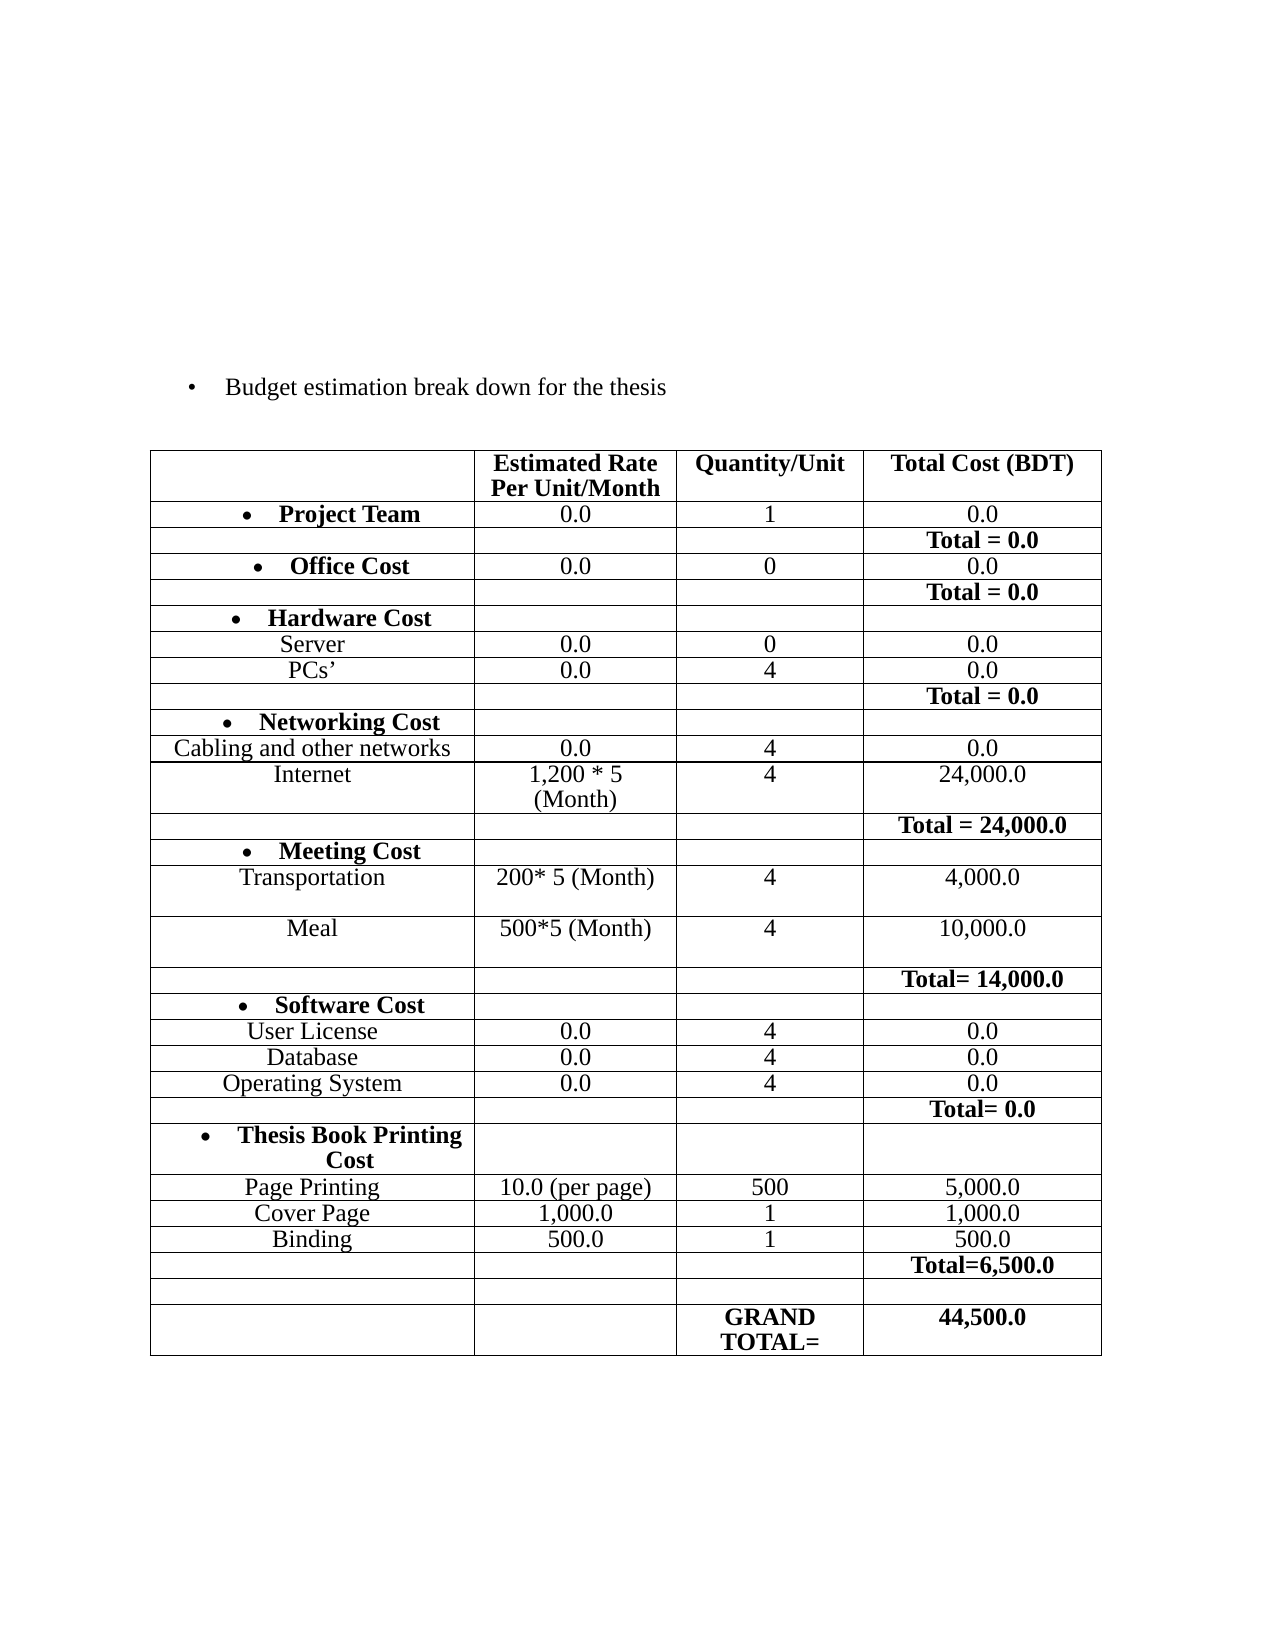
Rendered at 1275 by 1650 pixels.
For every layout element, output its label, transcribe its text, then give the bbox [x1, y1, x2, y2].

table_header Estimated Rate Per Unit/Month [475, 451, 676, 501]
table_cell 200* 5 (Month) [475, 866, 676, 916]
table_cell [475, 1124, 676, 1174]
table_cell [475, 528, 676, 553]
table_cell 44,500.0 [864, 1305, 1101, 1355]
table_cell Total = 0.0 [864, 684, 1101, 709]
table_cell [864, 1124, 1101, 1174]
table_cell [151, 684, 474, 709]
table_cell [677, 968, 863, 993]
table_cell Page Printing [151, 1175, 474, 1200]
table_cell [475, 968, 676, 993]
table_cell [475, 840, 676, 864]
table_cell 1 [677, 502, 863, 527]
table_cell [475, 994, 676, 1019]
table_cell [475, 814, 676, 838]
table_cell [677, 840, 863, 864]
table_cell Software Cost [151, 994, 474, 1019]
table_cell [151, 1253, 474, 1278]
table_cell 0.0 [475, 632, 676, 657]
table_cell Project Team [151, 502, 474, 527]
table_cell 4 [677, 866, 863, 916]
table_cell 0.0 [864, 1046, 1101, 1071]
table_cell 500.0 [475, 1227, 676, 1252]
table_cell [151, 814, 474, 838]
table_cell 0.0 [475, 1020, 676, 1045]
table_cell [864, 710, 1101, 735]
table_cell 4 [677, 763, 863, 812]
table_cell [677, 994, 863, 1019]
table_cell [677, 814, 863, 838]
table_cell [475, 1305, 676, 1355]
table_cell 0.0 [475, 502, 676, 527]
table_cell 24,000.0 [864, 763, 1101, 812]
table_cell 0.0 [864, 554, 1101, 579]
table_cell Cover Page [151, 1201, 474, 1226]
table_cell Total = 0.0 [864, 580, 1101, 605]
table_cell [151, 1305, 474, 1355]
table_cell 0.0 [475, 1072, 676, 1097]
table_cell 1 [677, 1201, 863, 1226]
table_header [151, 451, 474, 501]
table_cell 500 [677, 1175, 863, 1200]
table_cell Meal [151, 917, 474, 967]
table_cell [677, 528, 863, 553]
table_cell 1,000.0 [864, 1201, 1101, 1226]
table_cell 0.0 [864, 632, 1101, 657]
table_cell 10,000.0 [864, 917, 1101, 967]
table_cell [151, 968, 474, 993]
table_cell [475, 1098, 676, 1123]
table_cell 10.0 (per page) [475, 1175, 676, 1200]
table_cell [677, 580, 863, 605]
table_cell 0.0 [864, 1072, 1101, 1097]
table_cell [677, 1124, 863, 1174]
table_header Quantity/Unit [677, 451, 863, 501]
table_cell 0.0 [475, 554, 676, 579]
table_cell Total = 24,000.0 [864, 814, 1101, 838]
table_cell 0.0 [864, 1020, 1101, 1045]
table_cell 0.0 [864, 658, 1101, 683]
table_cell 4 [677, 917, 863, 967]
table_cell User License [151, 1020, 474, 1045]
table_cell 4 [677, 1020, 863, 1045]
table_cell Office Cost [151, 554, 474, 579]
table_cell Networking Cost [151, 710, 474, 735]
table_cell GRAND TOTAL= [677, 1305, 863, 1355]
table_cell [475, 580, 676, 605]
table_cell 4 [677, 658, 863, 683]
table_cell [677, 684, 863, 709]
table_cell [475, 1253, 676, 1278]
table_cell [151, 528, 474, 553]
table_cell Thesis Book Printing Cost [151, 1124, 474, 1174]
table_cell Server [151, 632, 474, 657]
table_cell [475, 606, 676, 631]
table_cell [864, 840, 1101, 864]
table_cell [151, 1098, 474, 1123]
table_cell 0 [677, 632, 863, 657]
table_cell Internet [151, 763, 474, 812]
table_cell 0.0 [864, 502, 1101, 527]
table_cell [677, 1098, 863, 1123]
table_cell 500.0 [864, 1227, 1101, 1252]
table_cell 0.0 [475, 658, 676, 683]
table_cell 1,200 * 5 (Month) [475, 763, 676, 812]
table_cell 0.0 [475, 1046, 676, 1071]
table_cell [151, 580, 474, 605]
table_cell [475, 710, 676, 735]
table_cell Total= 14,000.0 [864, 968, 1101, 993]
table_cell Total= 0.0 [864, 1098, 1101, 1123]
table_cell 4 [677, 1072, 863, 1097]
table_cell Total=6,500.0 [864, 1253, 1101, 1278]
table_cell Database [151, 1046, 474, 1071]
table_cell [864, 994, 1101, 1019]
table_cell [864, 1279, 1101, 1304]
table_cell Operating System [151, 1072, 474, 1097]
table_cell [677, 710, 863, 735]
table_cell Hardware Cost [151, 606, 474, 631]
table_cell Total = 0.0 [864, 528, 1101, 553]
table_cell 5,000.0 [864, 1175, 1101, 1200]
table_cell PCs’ [151, 658, 474, 683]
table_cell 1 [677, 1227, 863, 1252]
table_cell 4 [677, 736, 863, 761]
table_cell Meeting Cost [151, 840, 474, 864]
table_cell [151, 1279, 474, 1304]
table_cell 0 [677, 554, 863, 579]
table_cell 0.0 [475, 736, 676, 761]
table_cell 0.0 [864, 736, 1101, 761]
table_cell 1,000.0 [475, 1201, 676, 1226]
table_cell [475, 1279, 676, 1304]
table_cell [677, 1253, 863, 1278]
table_cell [475, 684, 676, 709]
table_cell Binding [151, 1227, 474, 1252]
table_cell Transportation [151, 866, 474, 916]
table_header Total Cost (BDT) [864, 451, 1101, 501]
table_cell 4 [677, 1046, 863, 1071]
table_cell 500*5 (Month) [475, 917, 676, 967]
list Budget estimation break down for the thesis [187, 375, 1125, 400]
table_cell Cabling and other networks [151, 736, 474, 761]
table_cell [677, 1279, 863, 1304]
table_cell 4,000.0 [864, 866, 1101, 916]
table_cell [677, 606, 863, 631]
table_cell [864, 606, 1101, 631]
